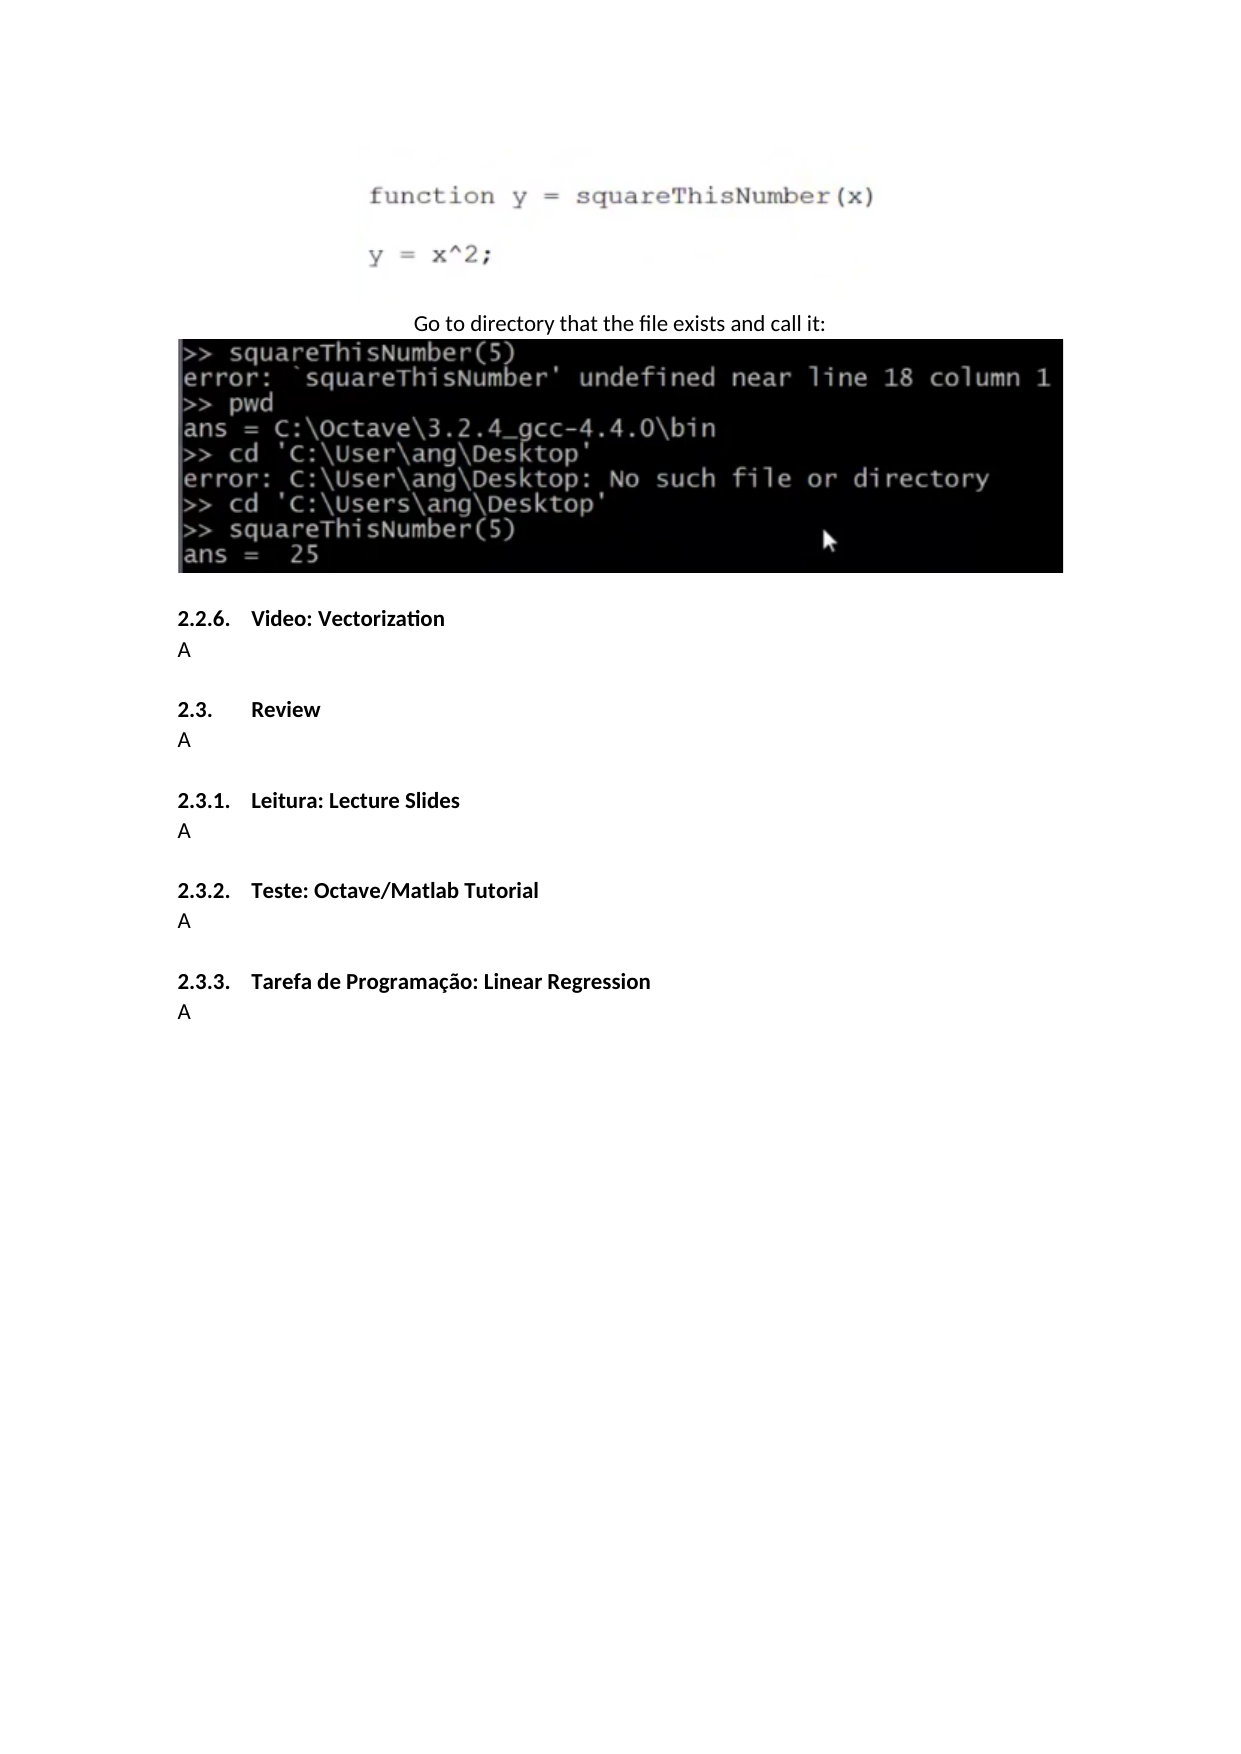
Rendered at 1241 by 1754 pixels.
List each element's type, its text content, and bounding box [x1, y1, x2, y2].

list Teste: Octave/Matlab Tutorial [177, 876, 1063, 904]
list A [177, 725, 1063, 753]
list Tarefa de Programação: Linear Regression [177, 967, 1063, 995]
list Video: Vectorization [177, 604, 1063, 633]
list A [177, 635, 1063, 663]
picture [356, 147, 884, 307]
list A [177, 907, 1063, 935]
picture [177, 339, 1064, 573]
list A [177, 997, 1063, 1025]
list A [177, 816, 1063, 844]
list Go to directory that the file exists and call it: [177, 309, 1063, 337]
list Leitura: Lecture Slides [177, 786, 1063, 814]
list Review [177, 695, 1063, 723]
